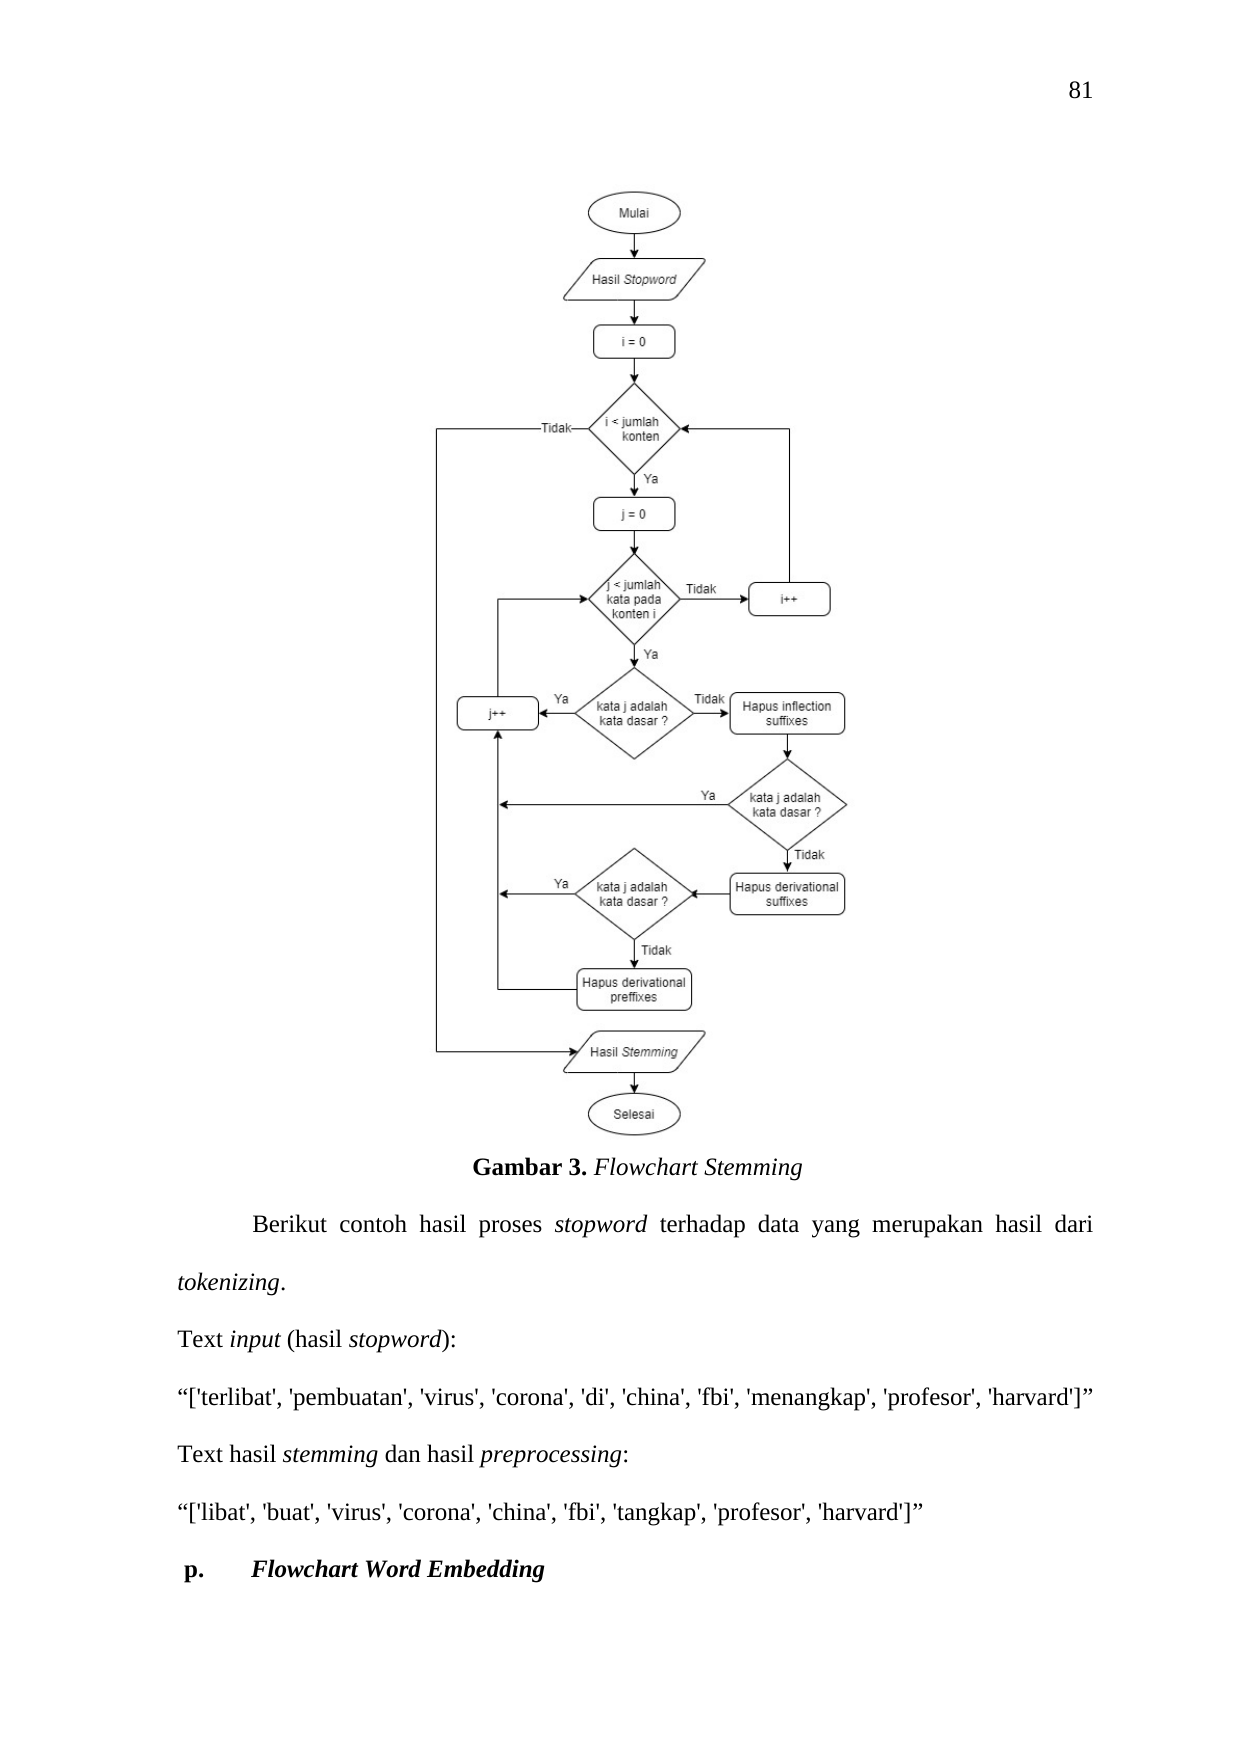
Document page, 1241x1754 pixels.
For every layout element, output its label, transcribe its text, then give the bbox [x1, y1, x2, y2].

text Text input (hasil stopword): [177, 1324, 1093, 1353]
text Text hasil stemming dan hasil preprocessing: [177, 1439, 1093, 1468]
text Berikut contoh hasil proses stopword terhadap data yang merupakan hasil dari tokenizing. [177, 1209, 1093, 1296]
picture [413, 177, 864, 1152]
text Gambar 3. Flowchart Stemming [184, 1152, 1093, 1181]
list Flowchart Word Embedding [184, 1554, 1093, 1583]
